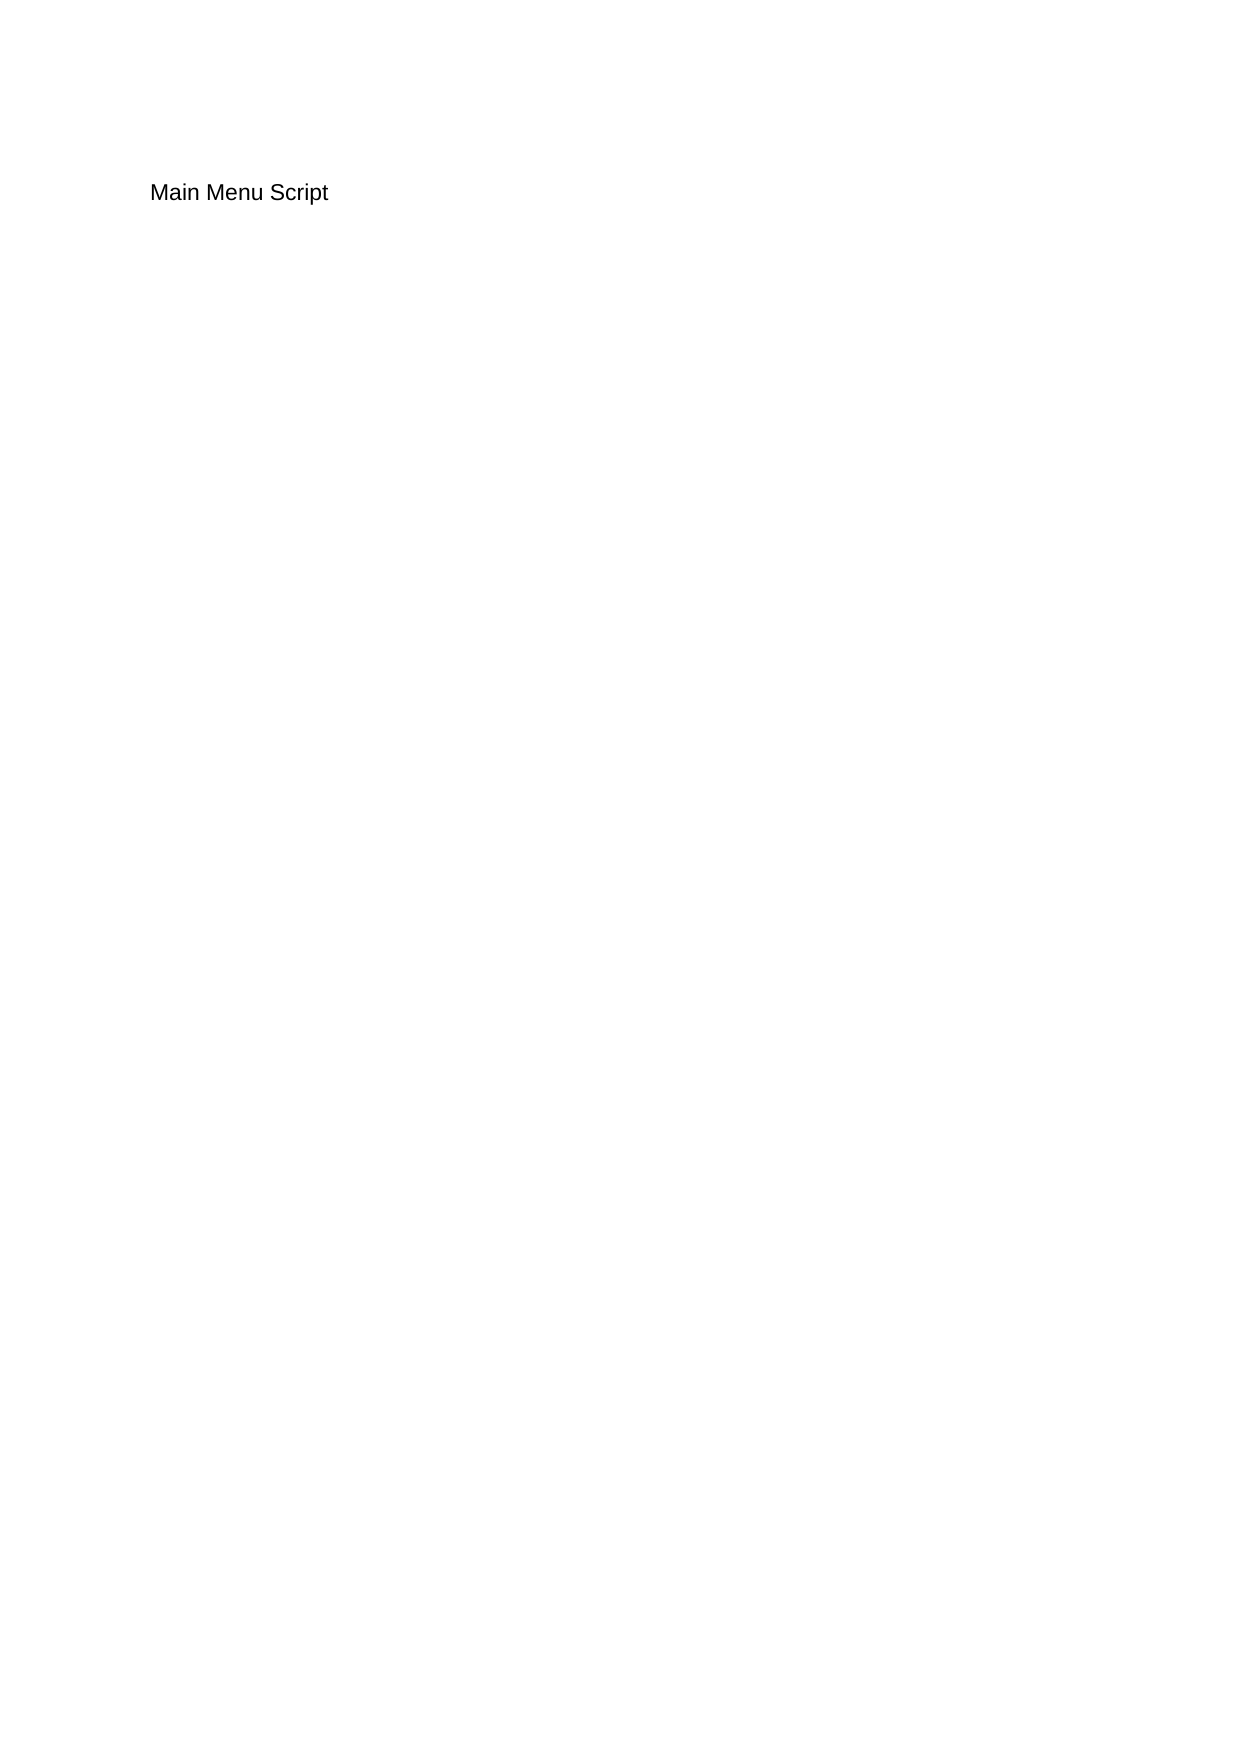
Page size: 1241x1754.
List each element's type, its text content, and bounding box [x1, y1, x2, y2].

text Main Menu Script [150, 179, 1090, 205]
